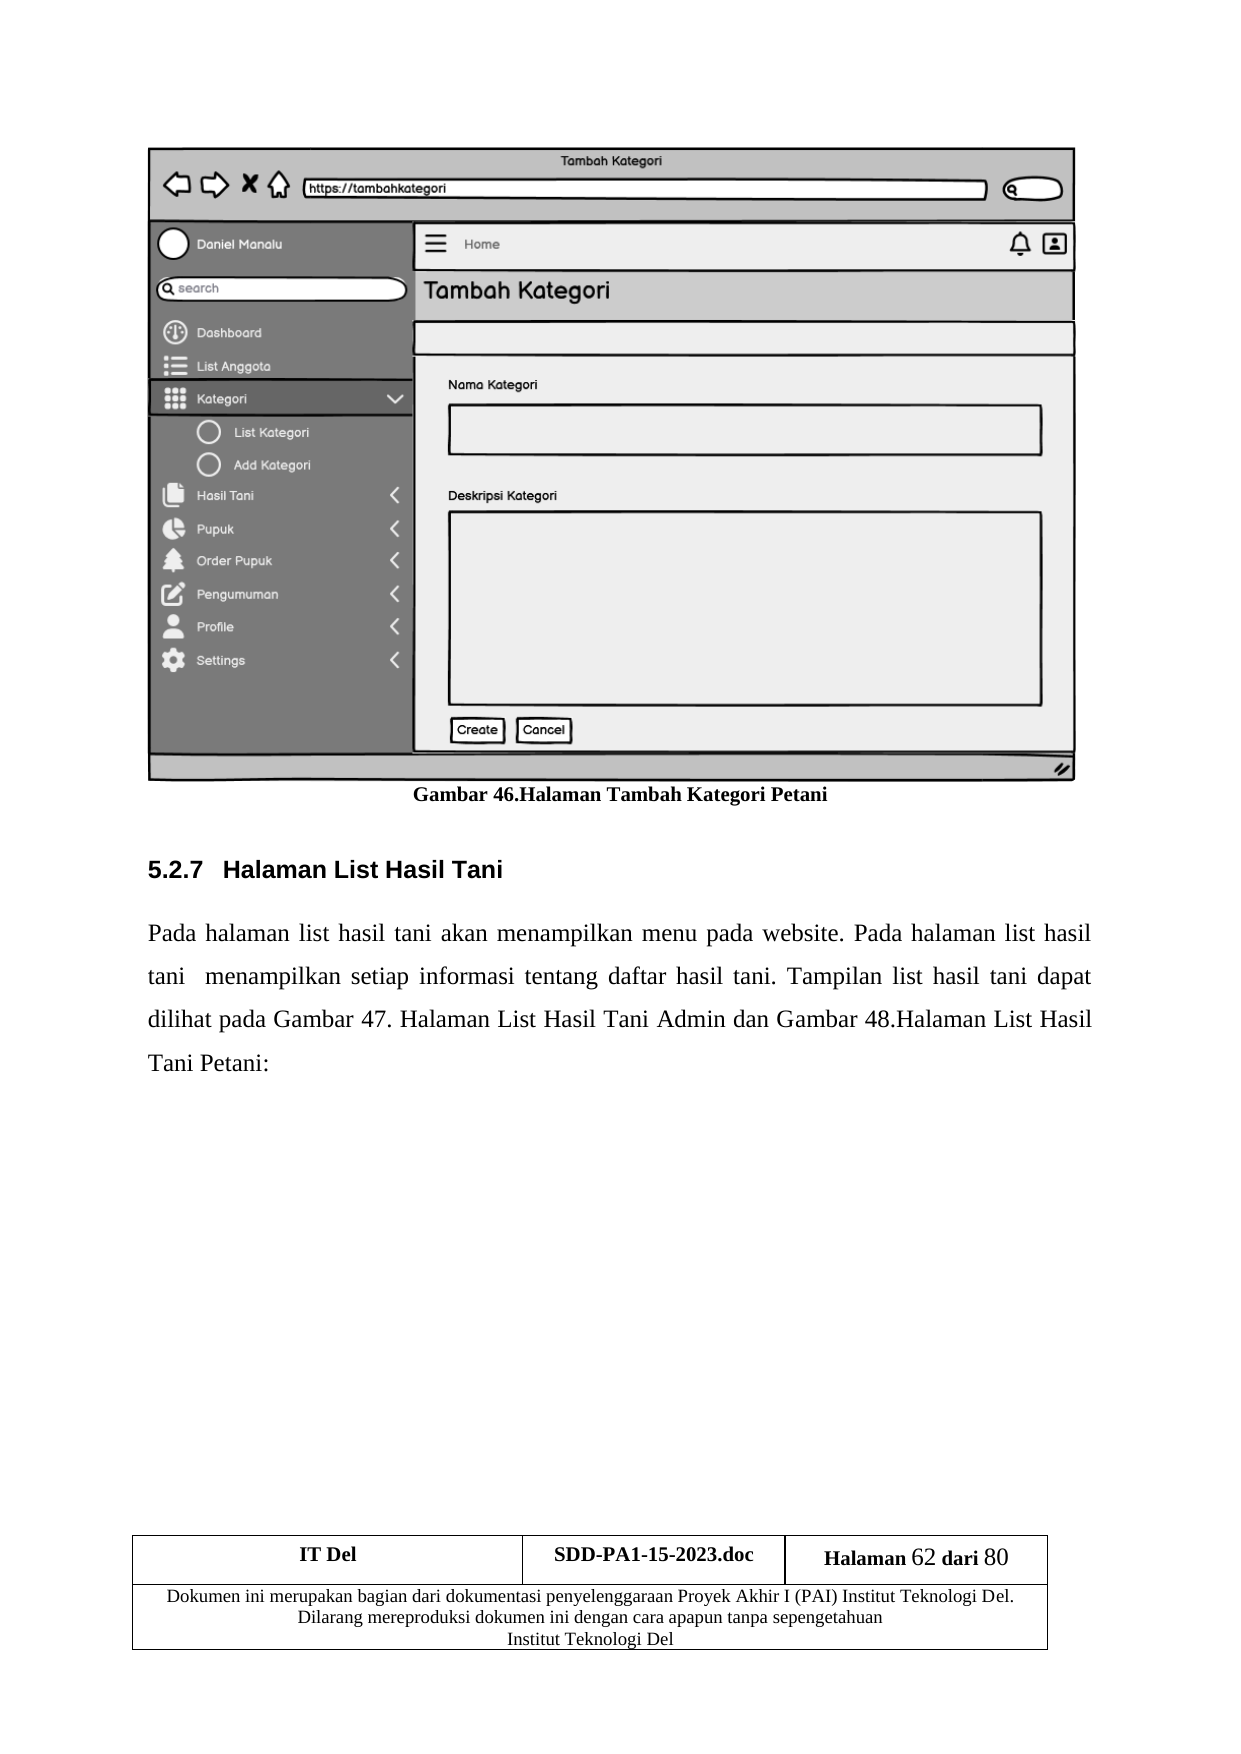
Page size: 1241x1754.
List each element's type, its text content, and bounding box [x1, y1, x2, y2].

text Gambar 46.Halaman Tambah Kategori Petani [148, 781, 1092, 806]
text Pada halaman list hasil tani akan menampilkan menu pada website. Pada halaman list hasil tani menampilkan setiap informasi tentang daftar hasil tani. Tampilan list hasil tani dapat dilihat pada Gambar 47. Halaman List Hasil Tani Admin dan Gambar 48.Halaman List Hasil Tani Petani: [148, 918, 1092, 1076]
subtitle Halaman List Hasil Tani [148, 854, 1092, 883]
picture [147, 147, 1076, 782]
